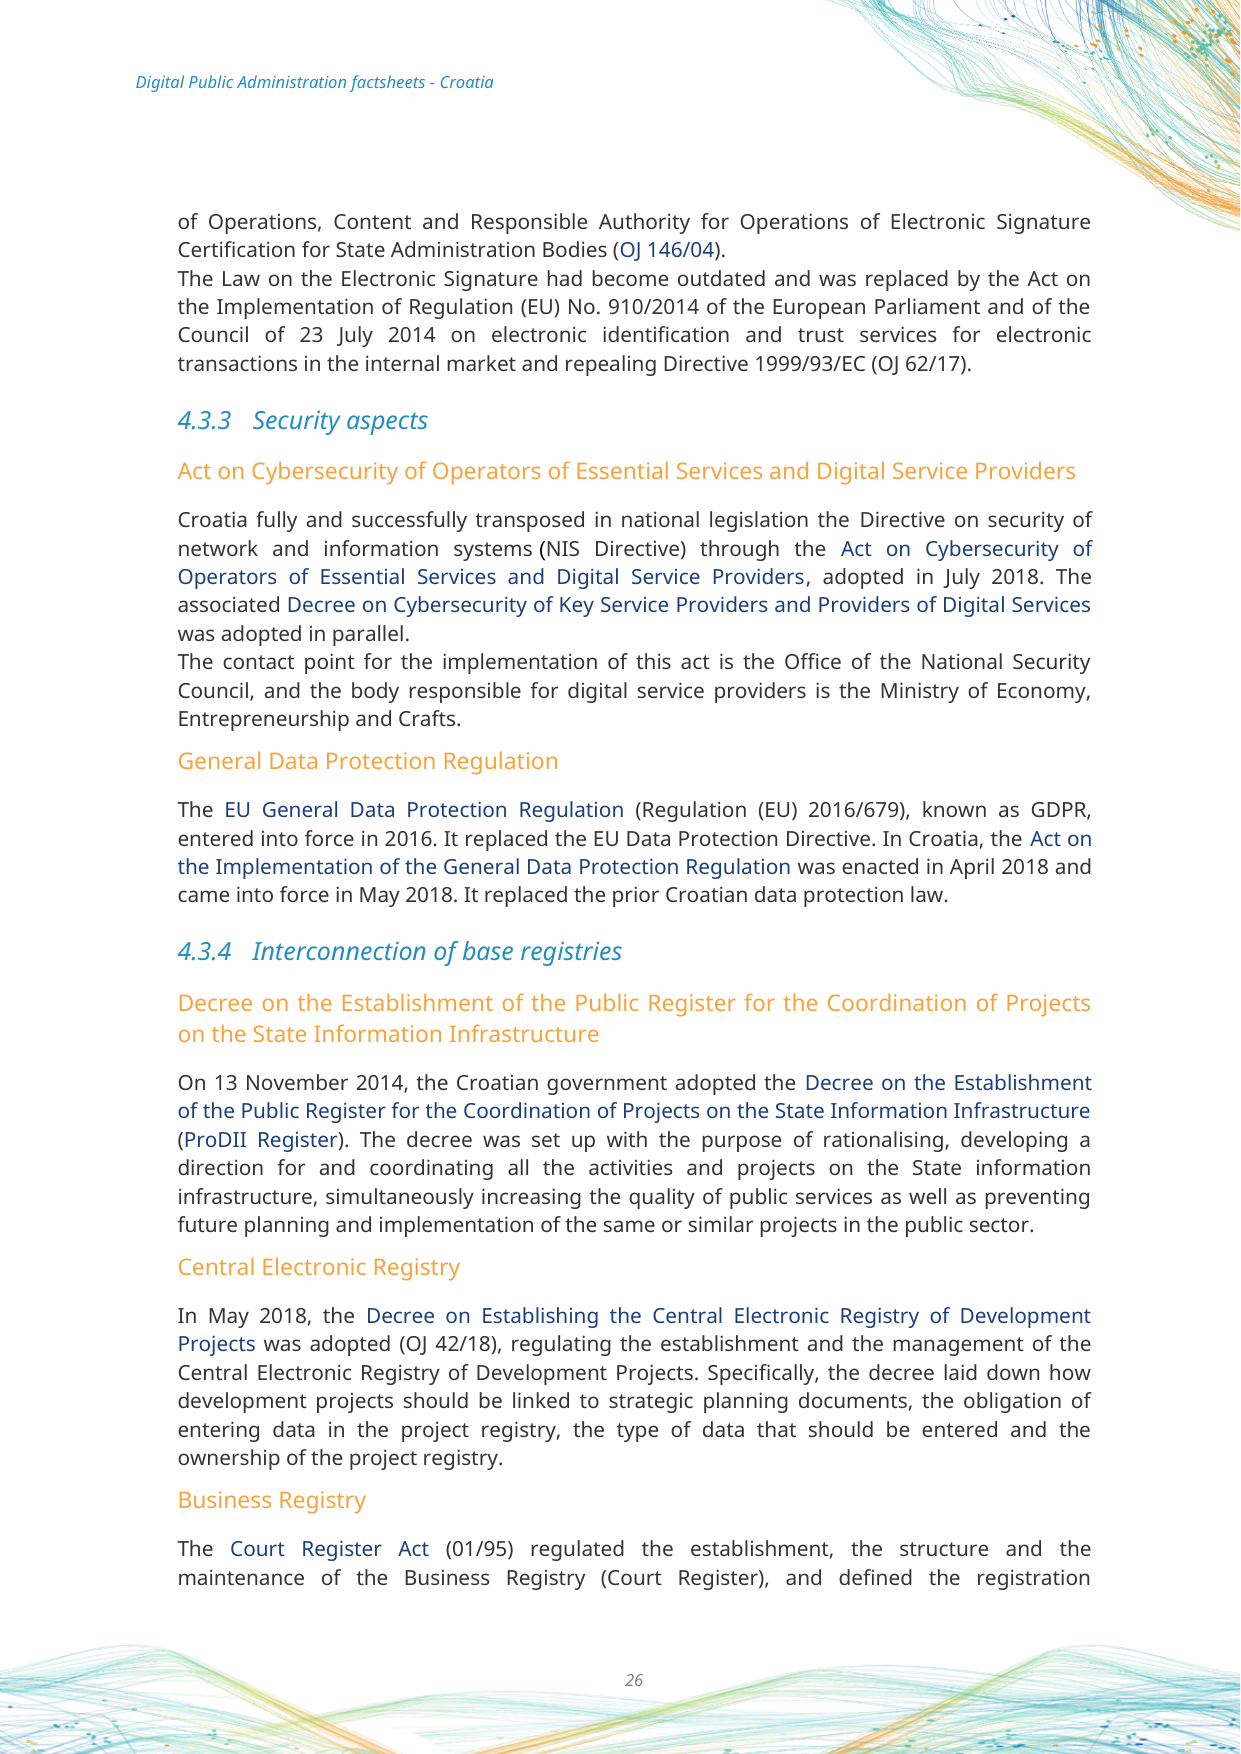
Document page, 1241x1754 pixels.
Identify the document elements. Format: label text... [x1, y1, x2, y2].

subtitle Decree on the Establishment of the Public Register for the Coordination of Projects on the State Information Infrastructure [177, 987, 1092, 1049]
text The EU General Data Protection Regulation (Regulation (EU) 2016/679), known as GDPR, entered into force in 2016. It replaced the EU Data Protection Directive. In Croatia, the Act on the Implementation of the General Data Protection Regulation was enacted in April 2018 and came into force in May 2018. It replaced the prior Croatian data protection law. [177, 795, 1092, 909]
picture [0, 1621, 1241, 1754]
text The contact point for the implementation of this act is the Office of the National Security Council, and the body responsible for digital service providers is the Ministry of Economy, Entrepreneurship and Crafts. [177, 647, 1092, 733]
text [177, 207, 1092, 264]
text In May 2018, the Decree on Establishing the Central Electronic Registry of Development Projects was adopted (OJ 42/18), regulating the establishment and the management of the Central Electronic Registry of Development Projects. Specifically, the decree laid down how development projects should be linked to strategic planning documents, the obligation of entering data in the project registry, the type of data that should be entered and the ownership of the project registry. [177, 1301, 1092, 1472]
subtitle Security aspects [177, 402, 1092, 436]
subtitle Interconnection of base registries [177, 934, 1092, 968]
text On 13 November 2014, the Croatian government adopted the Decree on the Establishment of the Public Register for the Coordination of Projects on the State Information Infrastructure (ProDII Register). The decree was set up with the purpose of rationalising, developing a direction for and coordinating all the activities and projects on the State information infrastructure, simultaneously increasing the quality of public services as well as preventing future planning and implementation of the same or similar projects in the public sector. [177, 1068, 1092, 1239]
text Croatia fully and successfully transposed in national legislation the Directive on security of network and information systems (NIS Directive) through the Act on Cybersecurity of Operators of Essential Services and Digital Service Providers, adopted in July 2018. The associated Decree on Cybersecurity of Key Service Providers and Providers of Digital Services was adopted in parallel. [177, 505, 1092, 647]
text The Law on the Electronic Signature had become outdated and was replaced by the Act on the Implementation of Regulation (EU) No. 910/2014 of the European Parliament and of the Council of 23 July 2014 on electronic identification and trust services for electronic transactions in the internal market and repealing Directive 1999/93/EC (OJ 62/17). [177, 264, 1092, 377]
subtitle Central Electronic Registry [177, 1251, 1092, 1282]
picture [814, 0, 1241, 250]
subtitle Business Registry [177, 1484, 1092, 1516]
subtitle Act on Cybersecurity of Operators of Essential Services and Digital Service Providers [177, 455, 1092, 486]
subtitle General Data Protection Regulation [177, 745, 1092, 776]
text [177, 1534, 1092, 1591]
